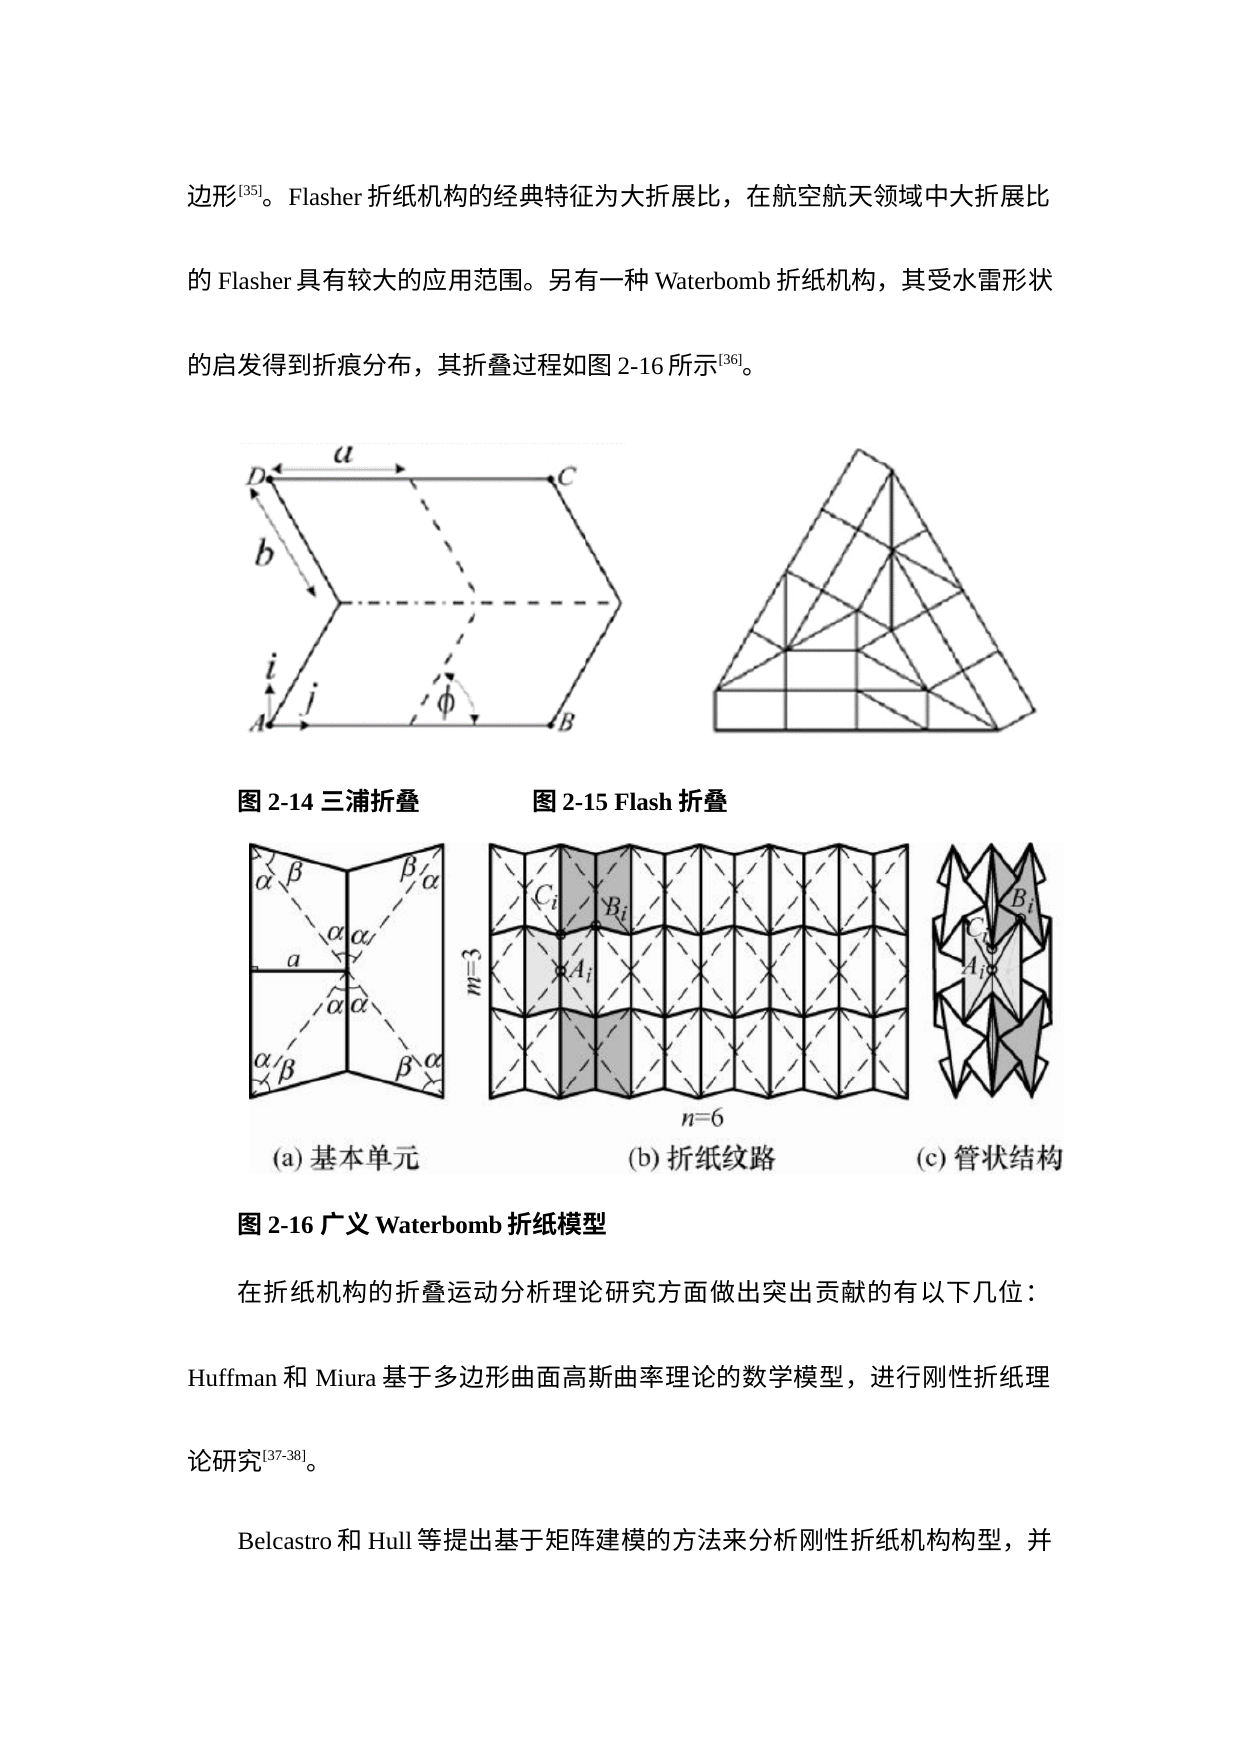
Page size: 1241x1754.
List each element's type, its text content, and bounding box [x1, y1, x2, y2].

text 图2-14 三浦折叠 图2-15 Flash 折叠 [187, 767, 1053, 832]
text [187, 1506, 1053, 1571]
text 在折纸机构的折叠运动分析理论研究方面做出突出贡献的有以下几位：Huffman和 Miura基于多边形曲面高斯曲率理论的数学模型，进行刚性折纸理论研究[37-38]。 [187, 1258, 1053, 1492]
text 图2-16 广义Waterbomb折纸模型 [187, 1190, 1053, 1255]
picture [237, 442, 1039, 750]
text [187, 162, 1053, 396]
picture [237, 832, 1065, 1174]
